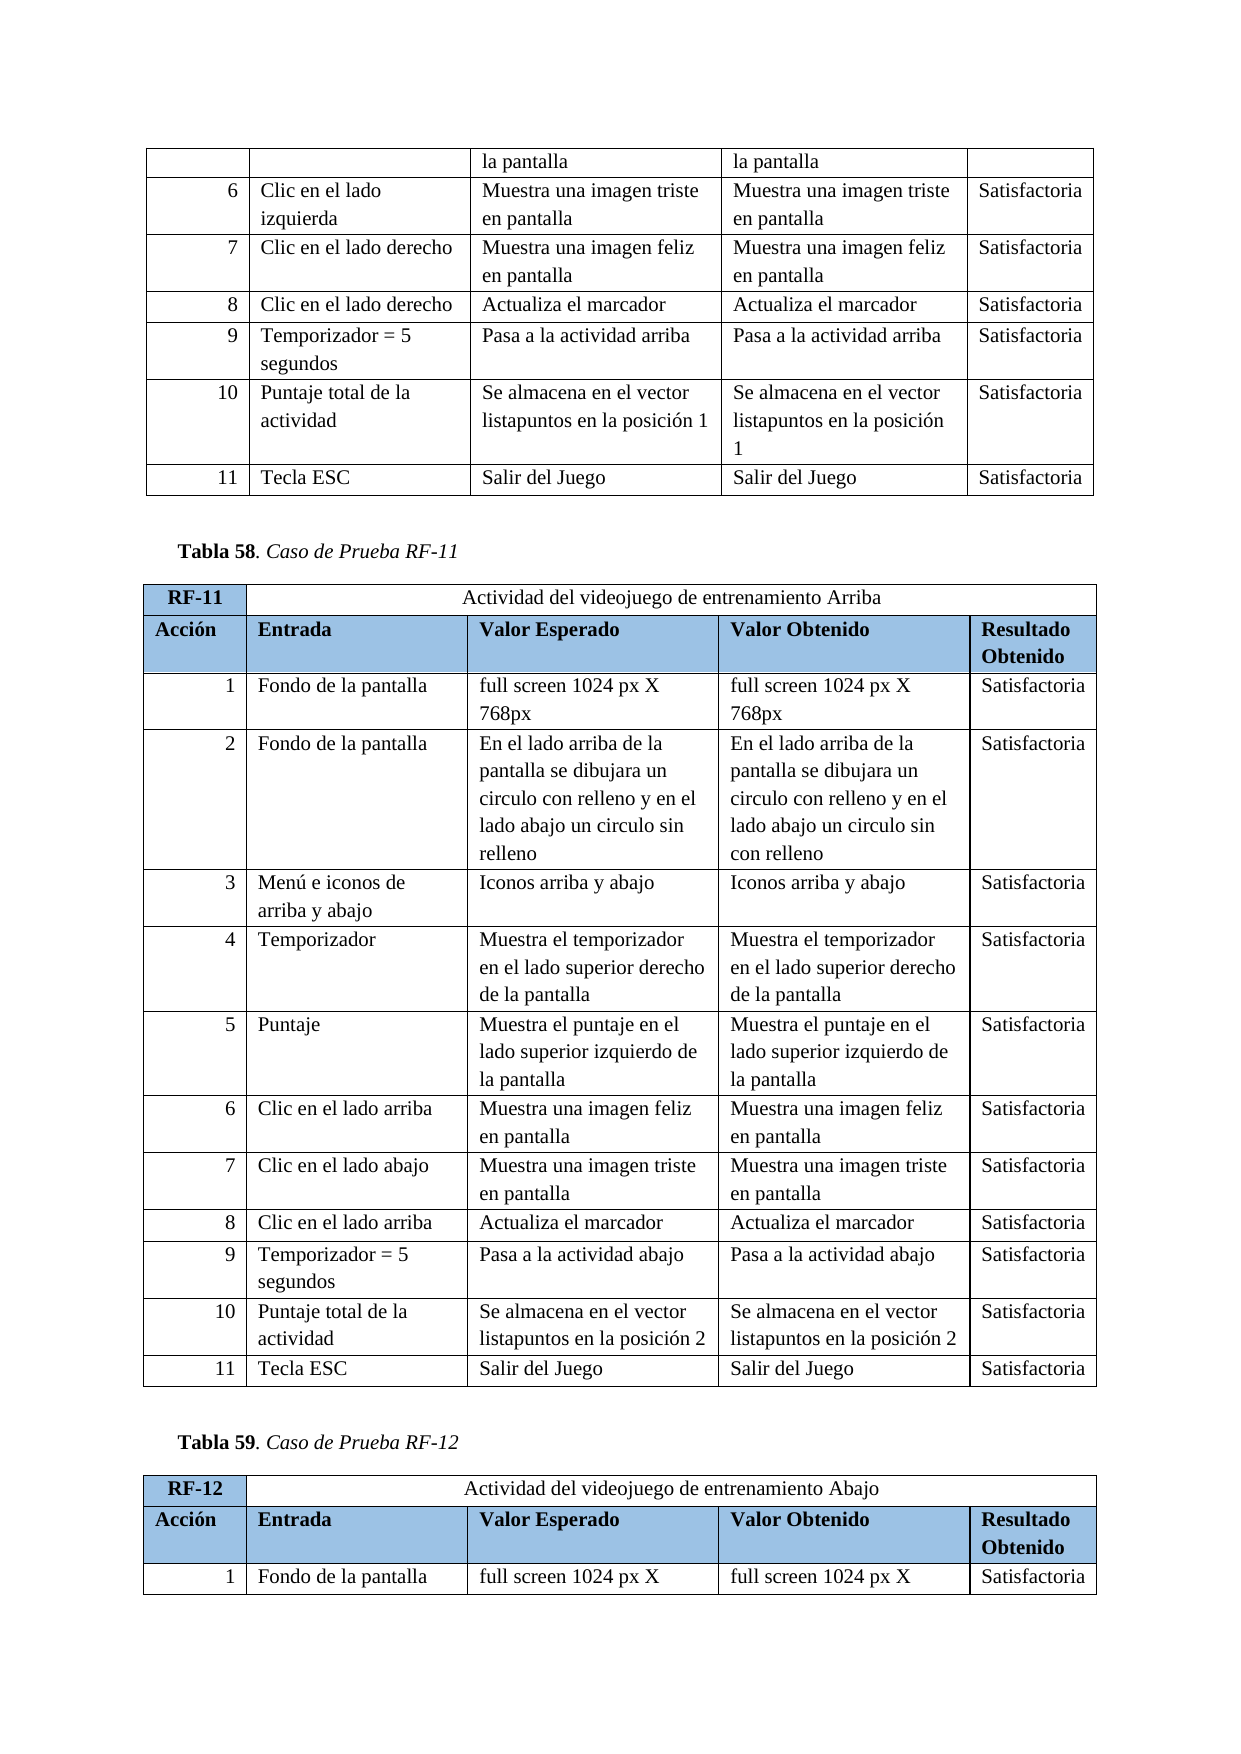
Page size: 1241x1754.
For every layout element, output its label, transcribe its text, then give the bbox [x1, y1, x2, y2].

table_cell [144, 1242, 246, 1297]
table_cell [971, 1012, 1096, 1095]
text Tabla 59. Caso de Prueba RF-12 [177, 1430, 1063, 1454]
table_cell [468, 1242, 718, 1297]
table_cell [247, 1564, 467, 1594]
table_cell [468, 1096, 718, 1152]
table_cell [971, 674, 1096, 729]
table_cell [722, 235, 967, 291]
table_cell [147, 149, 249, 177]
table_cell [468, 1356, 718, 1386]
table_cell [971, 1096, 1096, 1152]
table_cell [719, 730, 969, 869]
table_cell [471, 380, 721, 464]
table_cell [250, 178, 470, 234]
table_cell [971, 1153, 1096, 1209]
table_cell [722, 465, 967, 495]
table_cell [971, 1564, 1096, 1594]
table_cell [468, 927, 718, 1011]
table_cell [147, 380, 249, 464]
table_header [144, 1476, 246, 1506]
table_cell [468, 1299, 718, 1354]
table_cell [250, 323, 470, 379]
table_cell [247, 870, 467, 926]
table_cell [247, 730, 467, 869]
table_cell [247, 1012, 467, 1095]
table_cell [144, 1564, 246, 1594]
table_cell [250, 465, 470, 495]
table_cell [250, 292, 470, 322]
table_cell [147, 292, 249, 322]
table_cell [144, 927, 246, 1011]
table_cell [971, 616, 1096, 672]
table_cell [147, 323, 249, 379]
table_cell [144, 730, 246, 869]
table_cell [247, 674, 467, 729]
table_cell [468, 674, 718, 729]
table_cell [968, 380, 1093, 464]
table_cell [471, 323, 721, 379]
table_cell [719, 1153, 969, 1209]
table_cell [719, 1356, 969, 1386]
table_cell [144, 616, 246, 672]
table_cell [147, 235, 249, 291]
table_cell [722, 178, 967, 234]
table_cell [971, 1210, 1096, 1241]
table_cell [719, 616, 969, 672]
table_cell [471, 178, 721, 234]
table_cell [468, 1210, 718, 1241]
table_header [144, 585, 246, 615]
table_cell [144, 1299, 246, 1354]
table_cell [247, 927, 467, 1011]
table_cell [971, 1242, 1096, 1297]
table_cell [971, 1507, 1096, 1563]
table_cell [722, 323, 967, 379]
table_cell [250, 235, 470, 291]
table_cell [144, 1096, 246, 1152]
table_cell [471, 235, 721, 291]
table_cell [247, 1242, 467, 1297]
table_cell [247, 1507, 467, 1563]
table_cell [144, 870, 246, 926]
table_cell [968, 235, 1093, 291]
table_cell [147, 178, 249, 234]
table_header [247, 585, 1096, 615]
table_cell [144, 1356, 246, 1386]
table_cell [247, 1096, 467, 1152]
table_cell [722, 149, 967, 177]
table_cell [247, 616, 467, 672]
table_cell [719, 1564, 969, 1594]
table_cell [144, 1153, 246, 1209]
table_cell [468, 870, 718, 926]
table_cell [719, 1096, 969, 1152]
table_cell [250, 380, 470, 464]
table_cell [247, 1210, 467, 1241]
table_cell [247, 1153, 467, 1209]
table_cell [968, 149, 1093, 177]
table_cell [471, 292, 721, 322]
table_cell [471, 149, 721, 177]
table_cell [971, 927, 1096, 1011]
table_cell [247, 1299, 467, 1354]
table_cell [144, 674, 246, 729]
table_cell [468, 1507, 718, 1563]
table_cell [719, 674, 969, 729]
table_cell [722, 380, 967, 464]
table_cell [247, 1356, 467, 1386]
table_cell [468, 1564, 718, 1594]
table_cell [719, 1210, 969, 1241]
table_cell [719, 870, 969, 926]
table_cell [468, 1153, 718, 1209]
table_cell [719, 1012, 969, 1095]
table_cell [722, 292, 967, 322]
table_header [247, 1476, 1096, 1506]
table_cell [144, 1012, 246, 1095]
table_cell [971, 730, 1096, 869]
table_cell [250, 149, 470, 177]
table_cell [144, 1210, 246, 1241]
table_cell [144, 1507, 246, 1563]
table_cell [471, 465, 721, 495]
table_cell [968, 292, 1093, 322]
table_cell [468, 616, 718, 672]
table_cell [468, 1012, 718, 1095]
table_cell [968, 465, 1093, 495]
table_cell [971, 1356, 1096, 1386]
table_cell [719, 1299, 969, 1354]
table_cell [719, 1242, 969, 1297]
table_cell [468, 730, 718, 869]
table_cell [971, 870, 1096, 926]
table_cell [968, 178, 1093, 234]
text Tabla 58. Caso de Prueba RF-11 [177, 539, 1063, 563]
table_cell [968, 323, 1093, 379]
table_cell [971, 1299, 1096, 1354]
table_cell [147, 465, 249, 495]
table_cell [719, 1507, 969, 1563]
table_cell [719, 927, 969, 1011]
